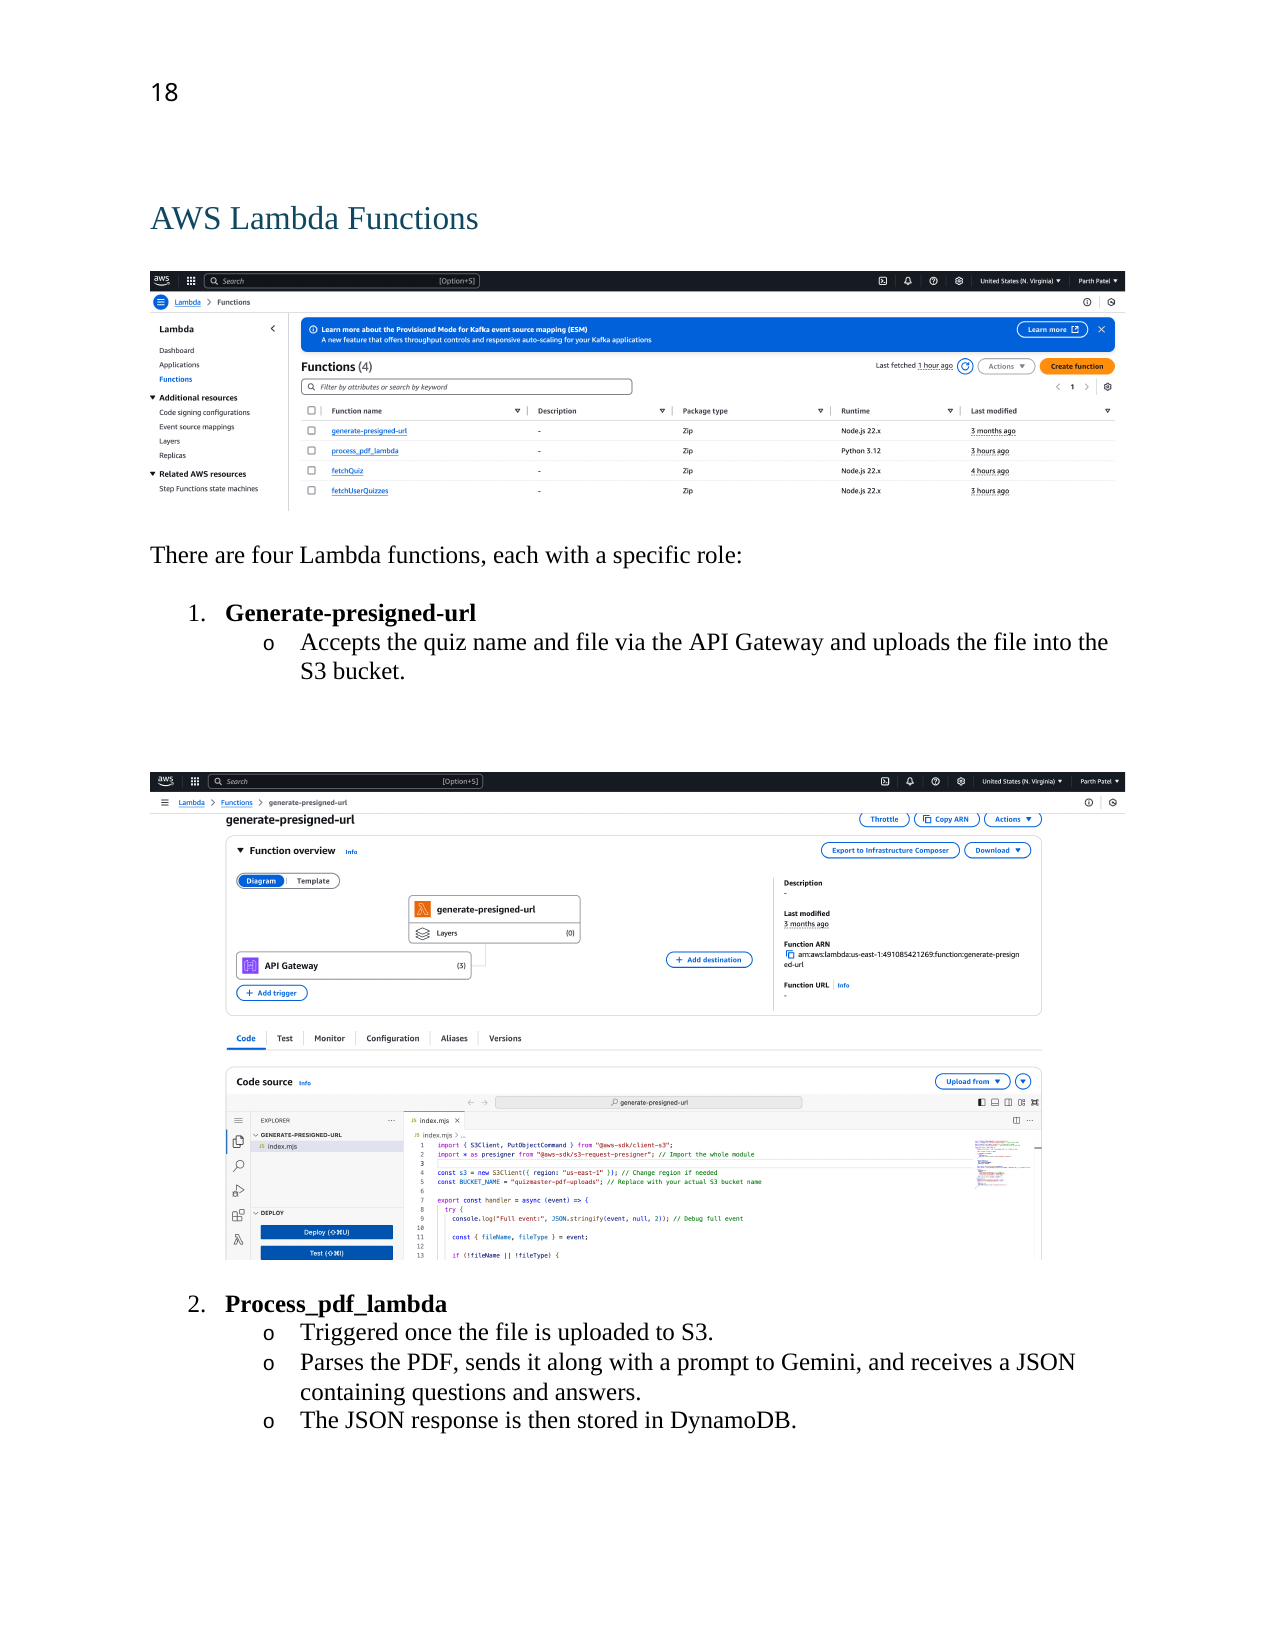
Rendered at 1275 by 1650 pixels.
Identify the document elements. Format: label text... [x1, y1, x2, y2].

picture [150, 271, 1125, 511]
list Generate-presigned-url [187, 598, 1125, 627]
subtitle AWS Lambda Functions [150, 198, 1125, 236]
list Accepts the quiz name and file via the API Gateway and uploads the file into the S3 bucket. [262, 627, 1125, 685]
list Process_pdf_lambda [187, 1289, 1125, 1317]
text There are four Lambda functions, each with a specific role: [150, 540, 1125, 569]
list Parses the PDF, sends it along with a prompt to Gemini, and receives a JSON containing questions and answers. [262, 1347, 1125, 1405]
list The JSON response is then stored in DynamoDB. [262, 1405, 1125, 1435]
list Triggered once the file is uploaded to S3. [262, 1317, 1125, 1347]
picture [150, 772, 1125, 1260]
